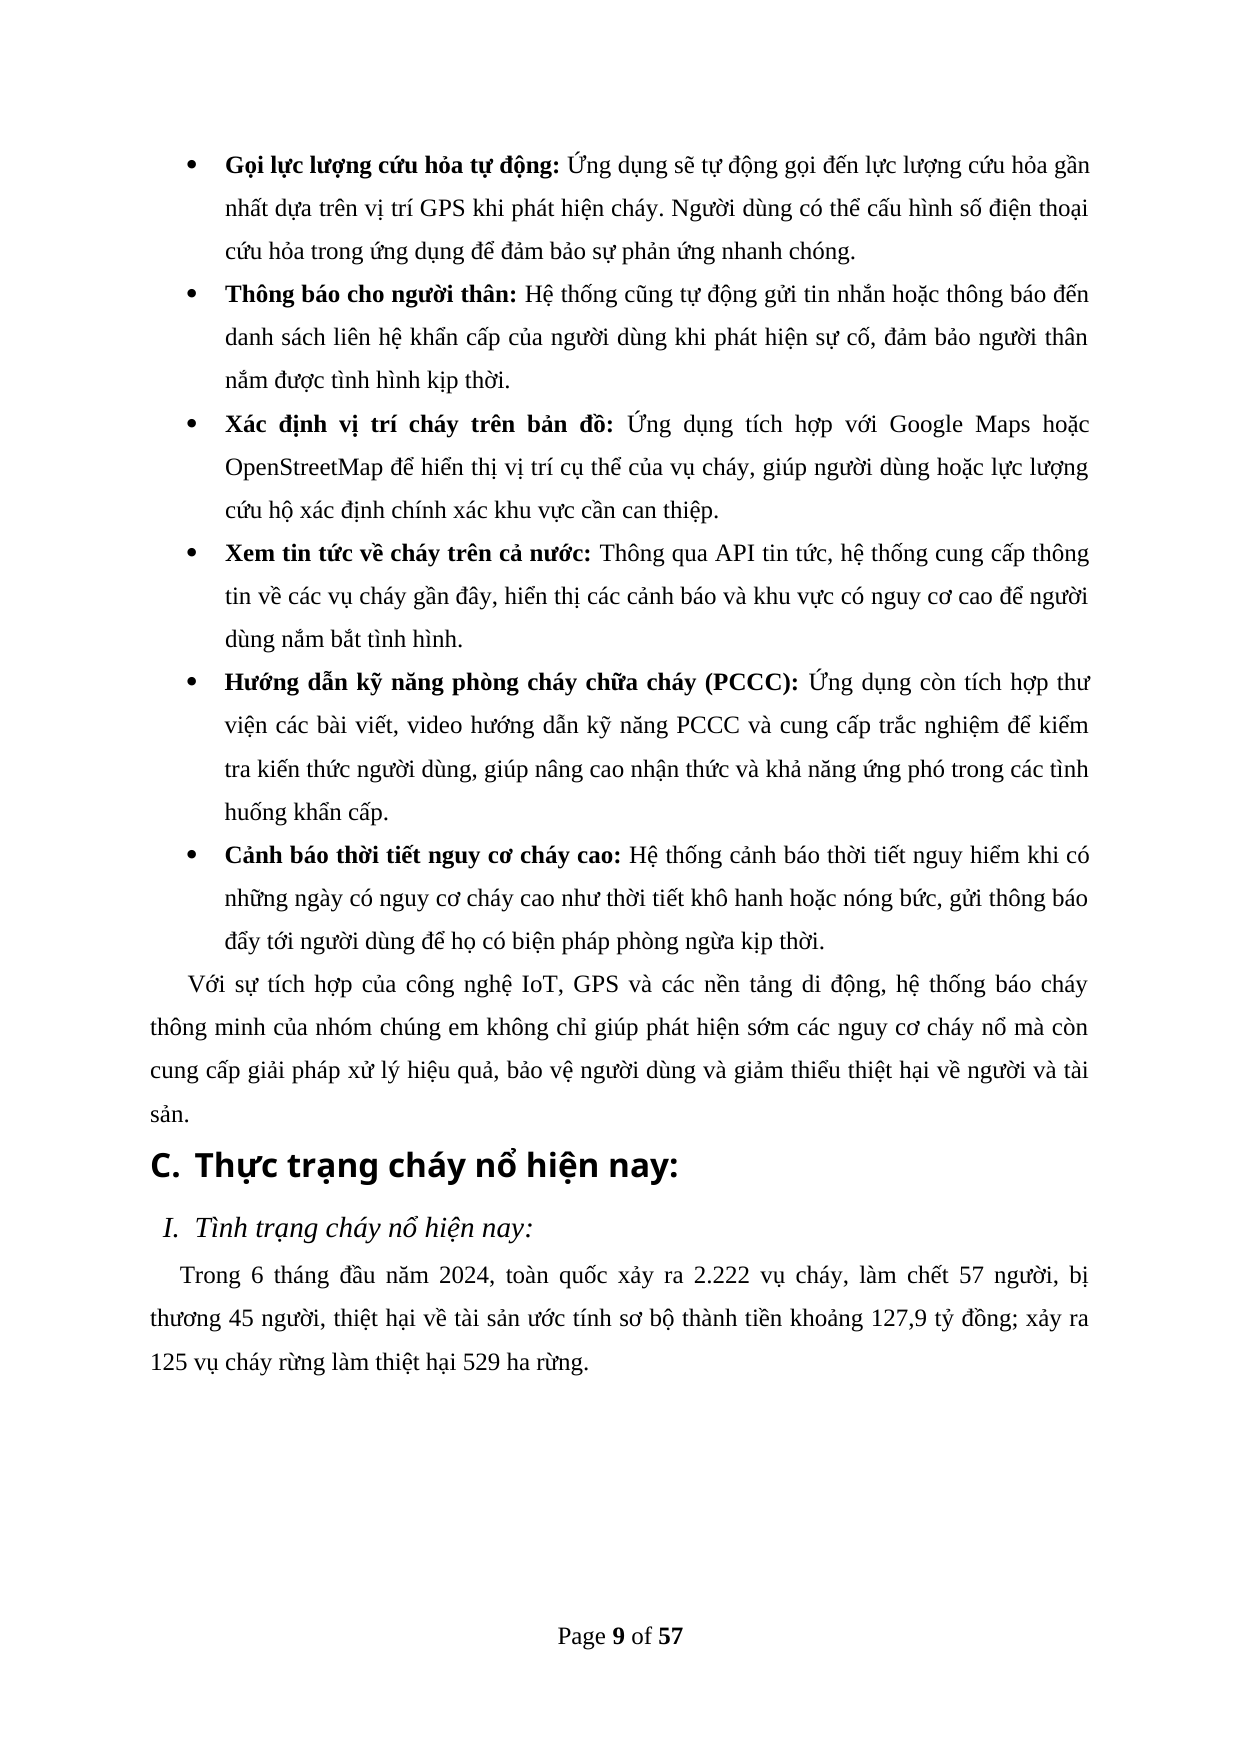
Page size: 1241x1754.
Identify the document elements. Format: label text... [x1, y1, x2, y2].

list Cảnh báo thời tiết nguy cơ cháy cao: Hệ thống cảnh báo thời tiết nguy hiểm khi có những ngày có nguy cơ cháy cao như thời tiết khô hanh hoặc nóng bức, gửi thông báo đẩy tới người dùng để họ có biện pháp phòng ngừa kịp thời. [187, 840, 1090, 955]
text Trong 6 tháng đầu năm 2024, toàn quốc xảy ra 2.222 vụ cháy, làm chết 57 người, bị thương 45 người, thiệt hại về tài sản ước tính sơ bộ thành tiền khoảng 127,9 tỷ đồng; xảy ra 125 vụ cháy rừng làm thiệt hại 529 ha rừng. [150, 1260, 1090, 1375]
subtitle Tình trạng cháy nổ hiện nay: [179, 1210, 1090, 1243]
text Với sự tích hợp của công nghệ IoT, GPS và các nền tảng di động, hệ thống báo cháy thông minh của nhóm chúng em không chỉ giúp phát hiện sớm các nguy cơ cháy nổ mà còn cung cấp giải pháp xử lý hiệu quả, bảo vệ người dùng và giảm thiểu thiệt hại về người và tài sản. [150, 969, 1090, 1127]
list Thông báo cho người thân: Hệ thống cũng tự động gửi tin nhắn hoặc thông báo đến danh sách liên hệ khẩn cấp của người dùng khi phát hiện sự cố, đảm bảo người thân nắm được tình hình kịp thời. [187, 279, 1090, 394]
list Xem tin tức về cháy trên cả nước: Thông qua API tin tức, hệ thống cung cấp thông tin về các vụ cháy gần đây, hiển thị các cảnh báo và khu vực có nguy cơ cao để người dùng nắm bắt tình hình. [187, 538, 1090, 653]
list Gọi lực lượng cứu hỏa tự động: Ứng dụng sẽ tự động gọi đến lực lượng cứu hỏa gần nhất dựa trên vị trí GPS khi phát hiện cháy. Người dùng có thể cấu hình số điện thoại cứu hỏa trong ứng dụng để đảm bảo sự phản ứng nhanh chóng. [187, 150, 1090, 265]
subtitle Thực trạng cháy nổ hiện nay: [150, 1142, 1090, 1187]
list Xác định vị trí cháy trên bản đồ: Ứng dụng tích hợp với Google Maps hoặc OpenStreetMap để hiển thị vị trí cụ thể của vụ cháy, giúp người dùng hoặc lực lượng cứu hộ xác định chính xác khu vực cần can thiệp. [187, 409, 1090, 524]
list Hướng dẫn kỹ năng phòng cháy chữa cháy (PCCC): Ứng dụng còn tích hợp thư viện các bài viết, video hướng dẫn kỹ năng PCCC và cung cấp trắc nghiệm để kiểm tra kiến thức người dùng, giúp nâng cao nhận thức và khả năng ứng phó trong các tình huống khẩn cấp. [187, 667, 1090, 826]
